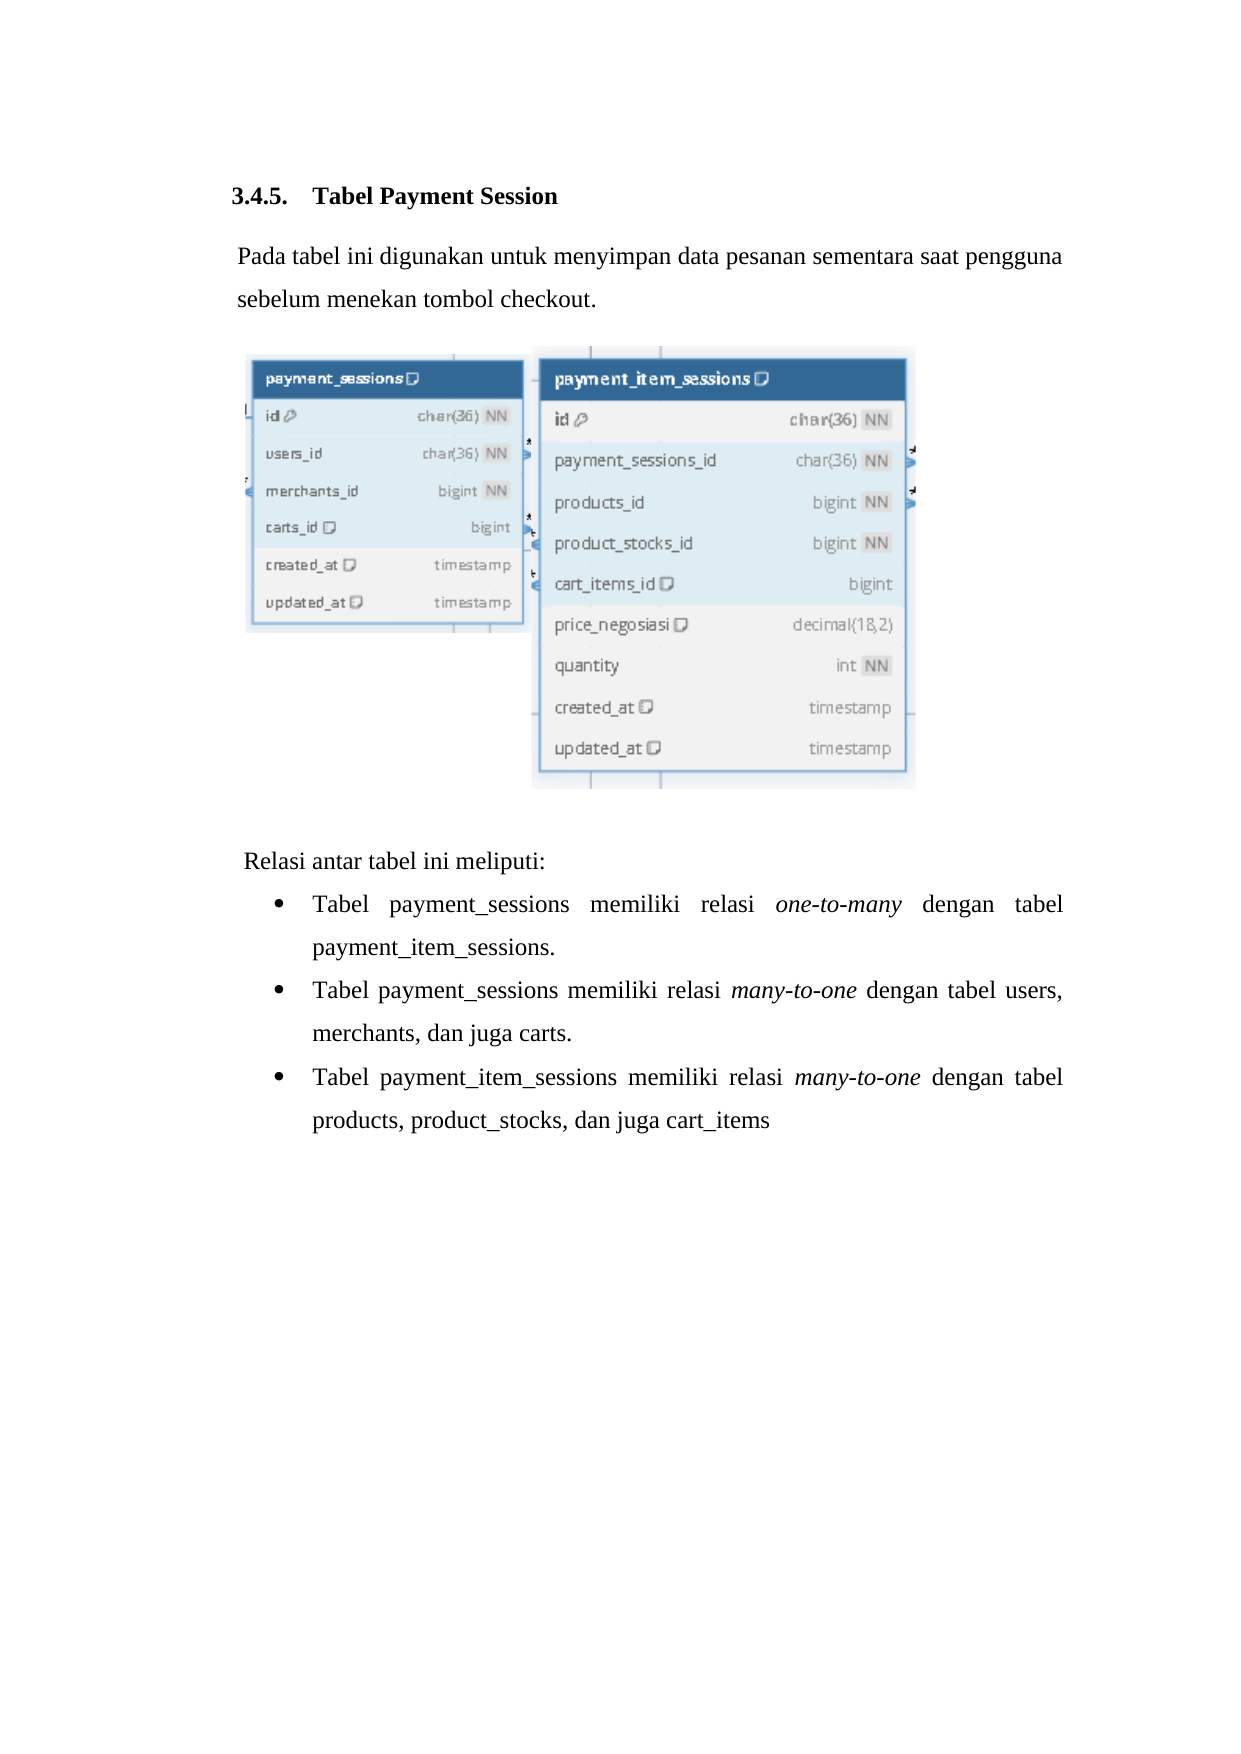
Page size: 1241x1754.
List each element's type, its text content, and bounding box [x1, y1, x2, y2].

text Pada tabel ini digunakan untuk menyimpan data pesanan sementara saat pengguna sebelum menekan tombol checkout. [237, 241, 1063, 313]
list Tabel payment_item_sessions memiliki relasi many-to-one dengan tabel products, product_stocks, dan juga cart_items [274, 1062, 1063, 1133]
list Tabel payment_sessions memiliki relasi many-to-one dengan tabel users, merchants, dan juga carts. [274, 975, 1063, 1047]
list Tabel payment_sessions memiliki relasi one-to-many dengan tabel payment_item_sessions. [274, 889, 1063, 961]
picture [245, 346, 916, 789]
text Relasi antar tabel ini meliputi: [237, 846, 1063, 875]
subtitle Tabel Payment Session [231, 181, 1063, 210]
